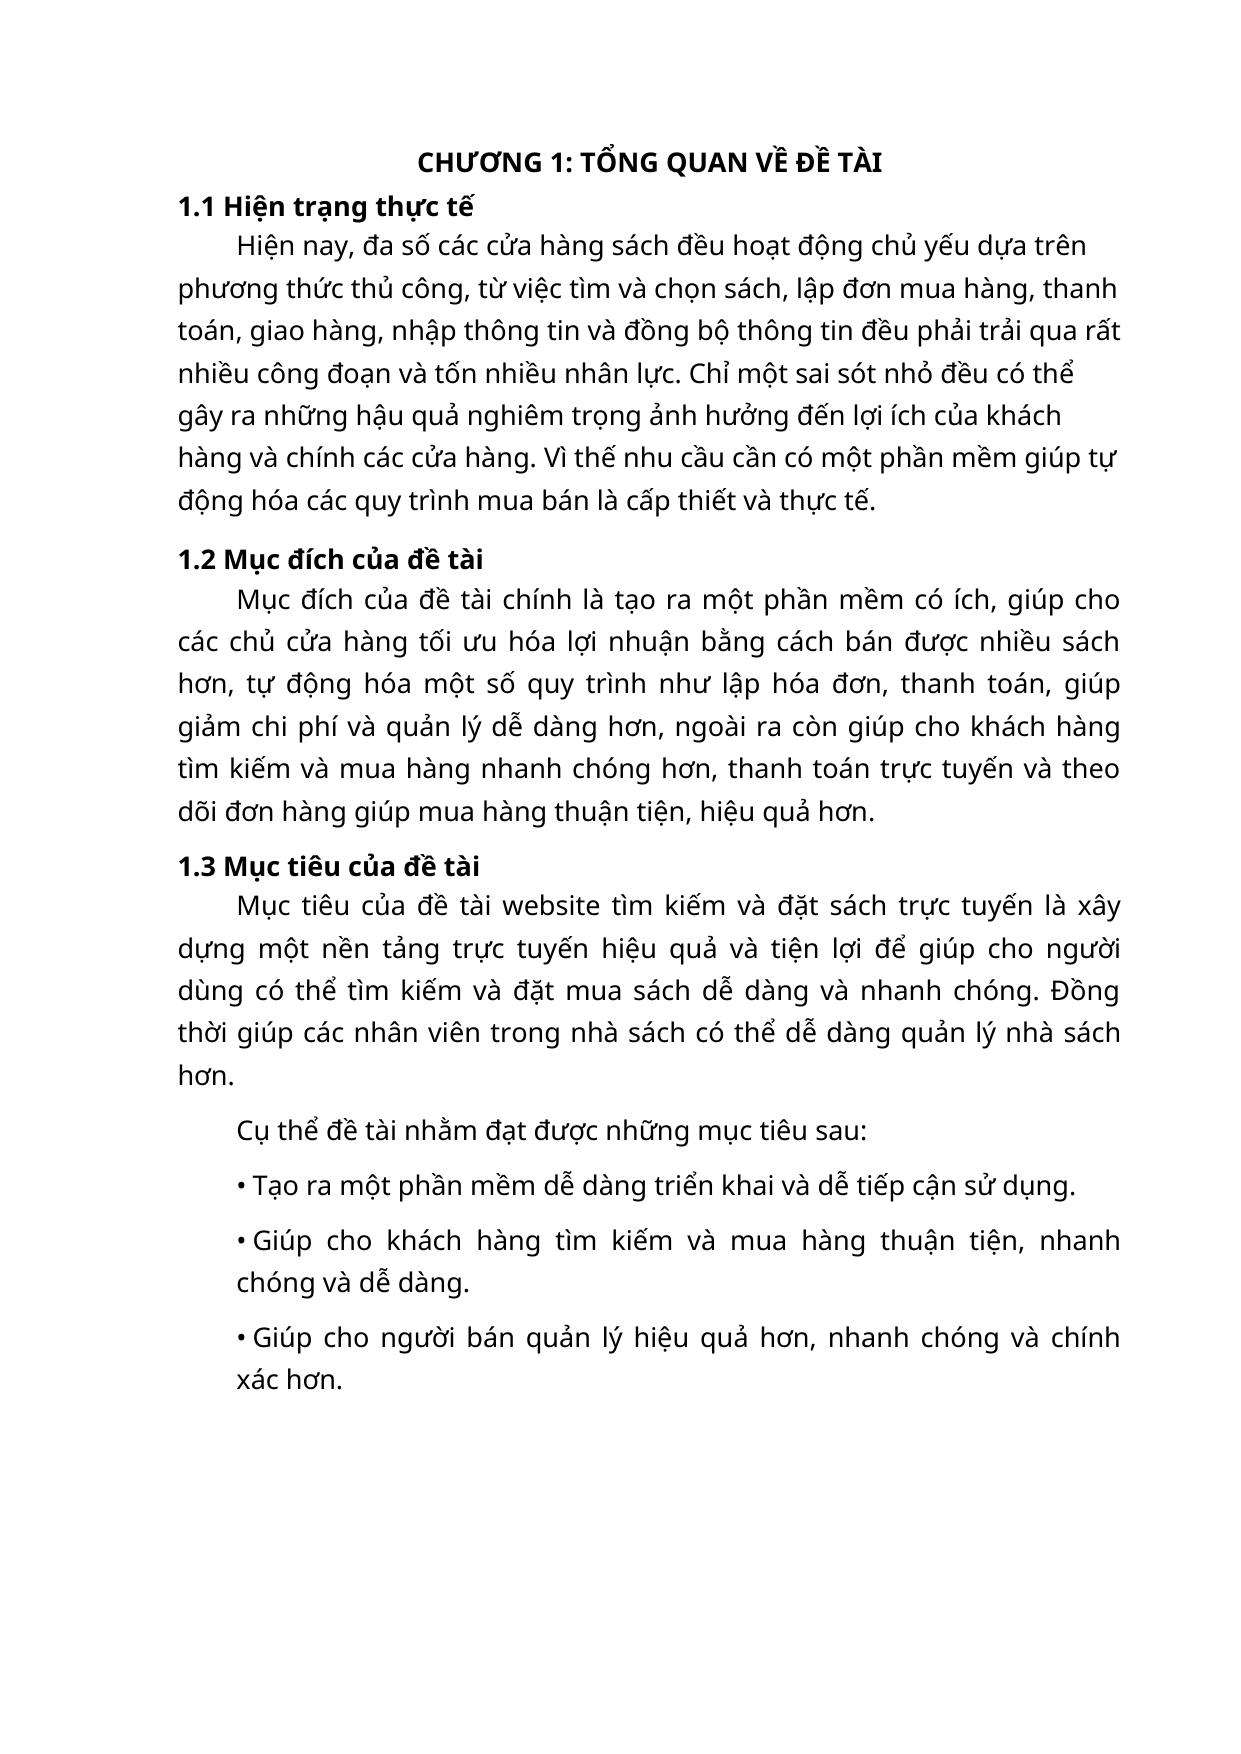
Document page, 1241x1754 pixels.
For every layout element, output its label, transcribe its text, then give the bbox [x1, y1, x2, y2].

subtitle 1.2 Mục đích của đề tài [177, 540, 1122, 577]
subtitle 1.1 Hiện trạng thực tế [177, 187, 1122, 224]
text Hiện nay, đa số các cửa hàng sách đều hoạt động chủ yếu dựa trên phương thức thủ công, từ việc tìm và chọn sách, lập đơn mua hàng, thanh toán, giao hàng, nhập thông tin và đồng bộ thông tin đều phải trải qua rất nhiều công đoạn và tốn nhiều nhân lực. Chỉ một sai sót nhỏ đều có thể gây ra những hậu quả nghiêm trọng ảnh hưởng đến lợi ích của khách hàng và chính các cửa hàng. Vì thế nhu cầu cần có một phần mềm giúp tự động hóa các quy trình mua bán là cấp thiết và thực tế. [177, 227, 1122, 518]
subtitle 1.3 Mục tiêu của đề tài [177, 847, 1122, 884]
list Tạo ra một phần mềm dễ dàng triển khai và dễ tiếp cận sử dụng. [236, 1166, 1122, 1203]
text Cụ thể đề tài nhằm đạt được những mục tiêu sau: [177, 1111, 1122, 1148]
subtitle CHƯƠNG 1: TỔNG QUAN VỀ ĐỀ TÀI [177, 143, 1122, 180]
list Giúp cho khách hàng tìm kiếm và mua hàng thuận tiện, nhanh chóng và dễ dàng. [236, 1221, 1122, 1300]
text Mục tiêu của đề tài website tìm kiếm và đặt sách trực tuyến là xây dựng một nền tảng trực tuyến hiệu quả và tiện lợi để giúp cho người dùng có thể tìm kiếm và đặt mua sách dễ dàng và nhanh chóng. Đồng thời giúp các nhân viên trong nhà sách có thể dễ dàng quản lý nhà sách hơn. [177, 887, 1122, 1093]
text Mục đích của đề tài chính là tạo ra một phần mềm có ích, giúp cho các chủ cửa hàng tối ưu hóa lợi nhuận bằng cách bán được nhiều sách hơn, tự động hóa một số quy trình như lập hóa đơn, thanh toán, giúp giảm chi phí và quản lý dễ dàng hơn, ngoài ra còn giúp cho khách hàng tìm kiếm và mua hàng nhanh chóng hơn, thanh toán trực tuyến và theo dõi đơn hàng giúp mua hàng thuận tiện, hiệu quả hơn. [177, 580, 1122, 829]
list Giúp cho người bán quản lý hiệu quả hơn, nhanh chóng và chính xác hơn. [236, 1318, 1122, 1398]
